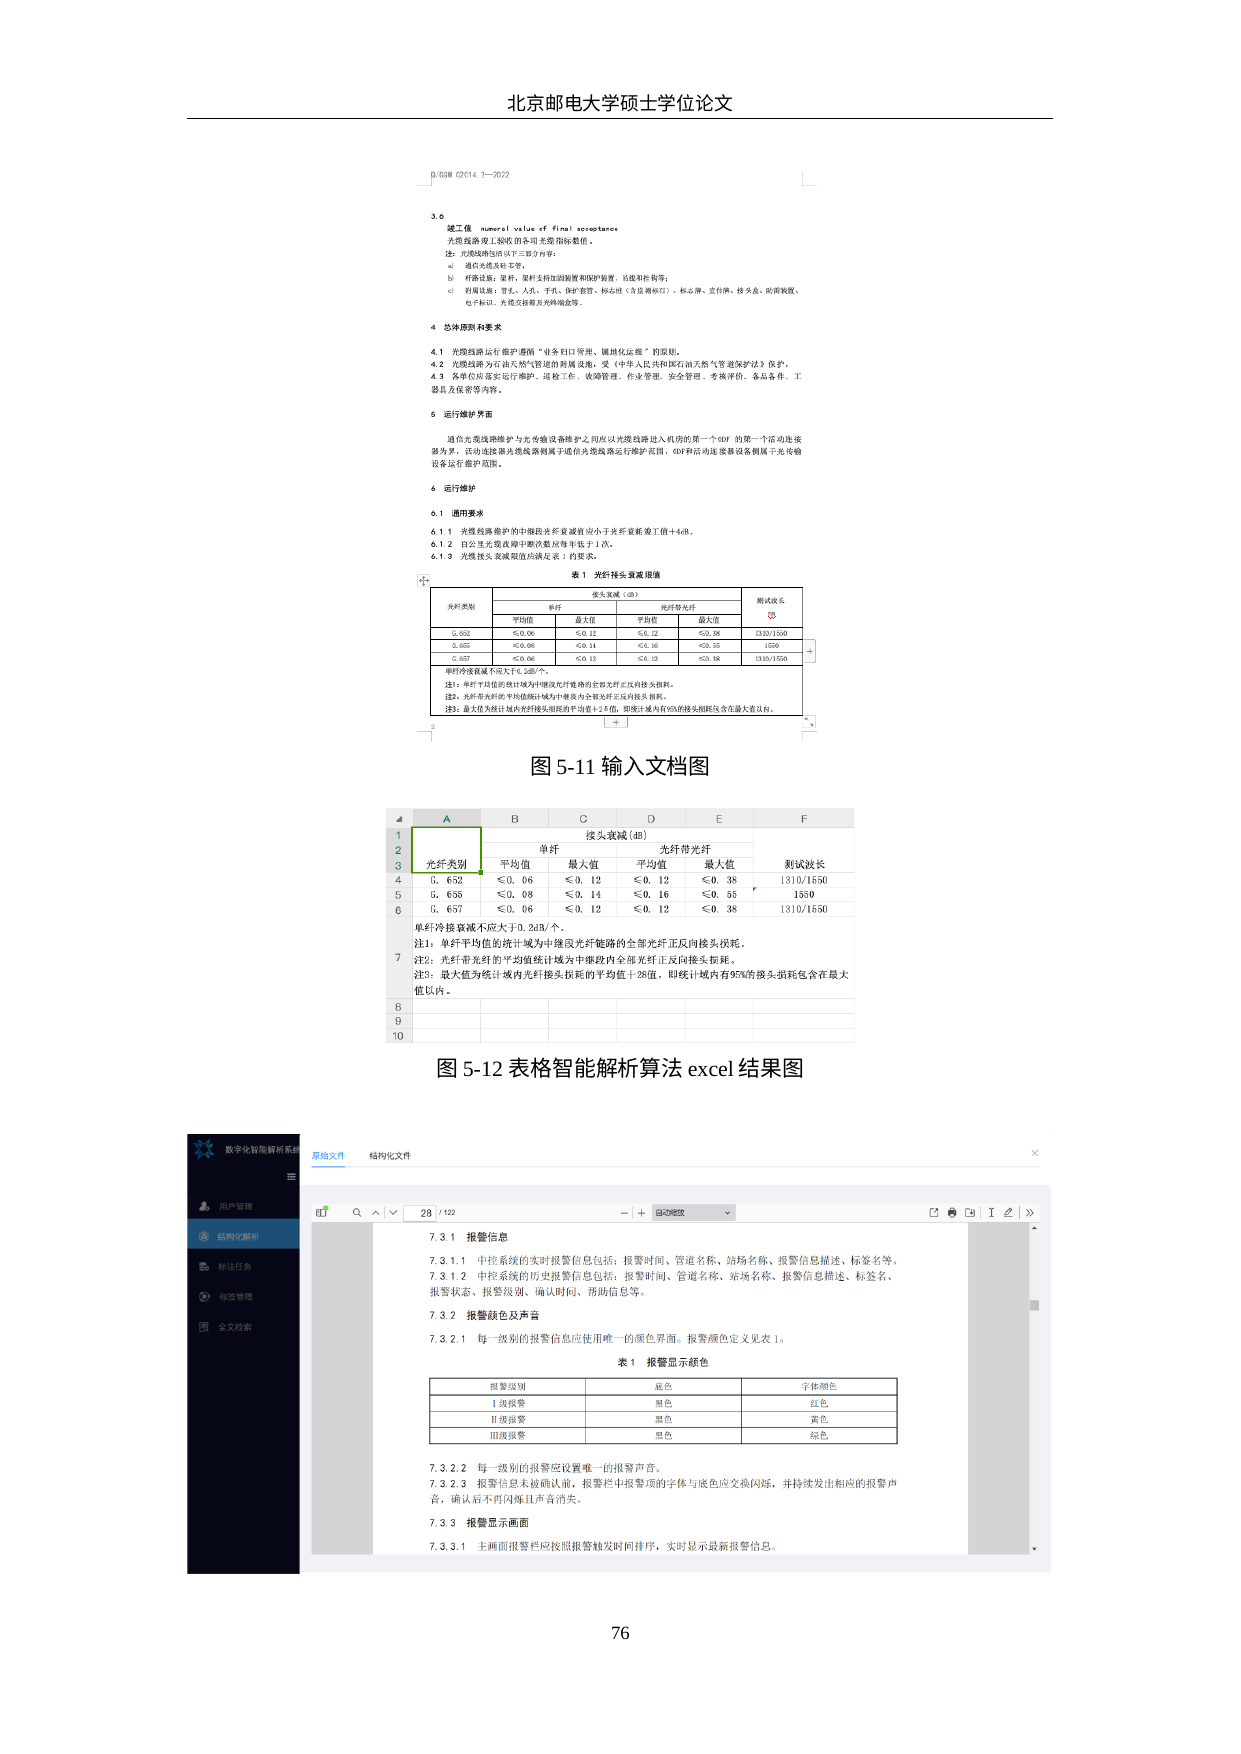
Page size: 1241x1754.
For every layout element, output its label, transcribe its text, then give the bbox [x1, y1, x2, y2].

text 图5-12 表格智能解析算法excel结果图 [187, 1043, 1053, 1084]
picture [385, 808, 855, 1043]
picture [415, 163, 825, 742]
picture [187, 1134, 1051, 1574]
text 图5-11 输入文档图 [187, 741, 1053, 783]
